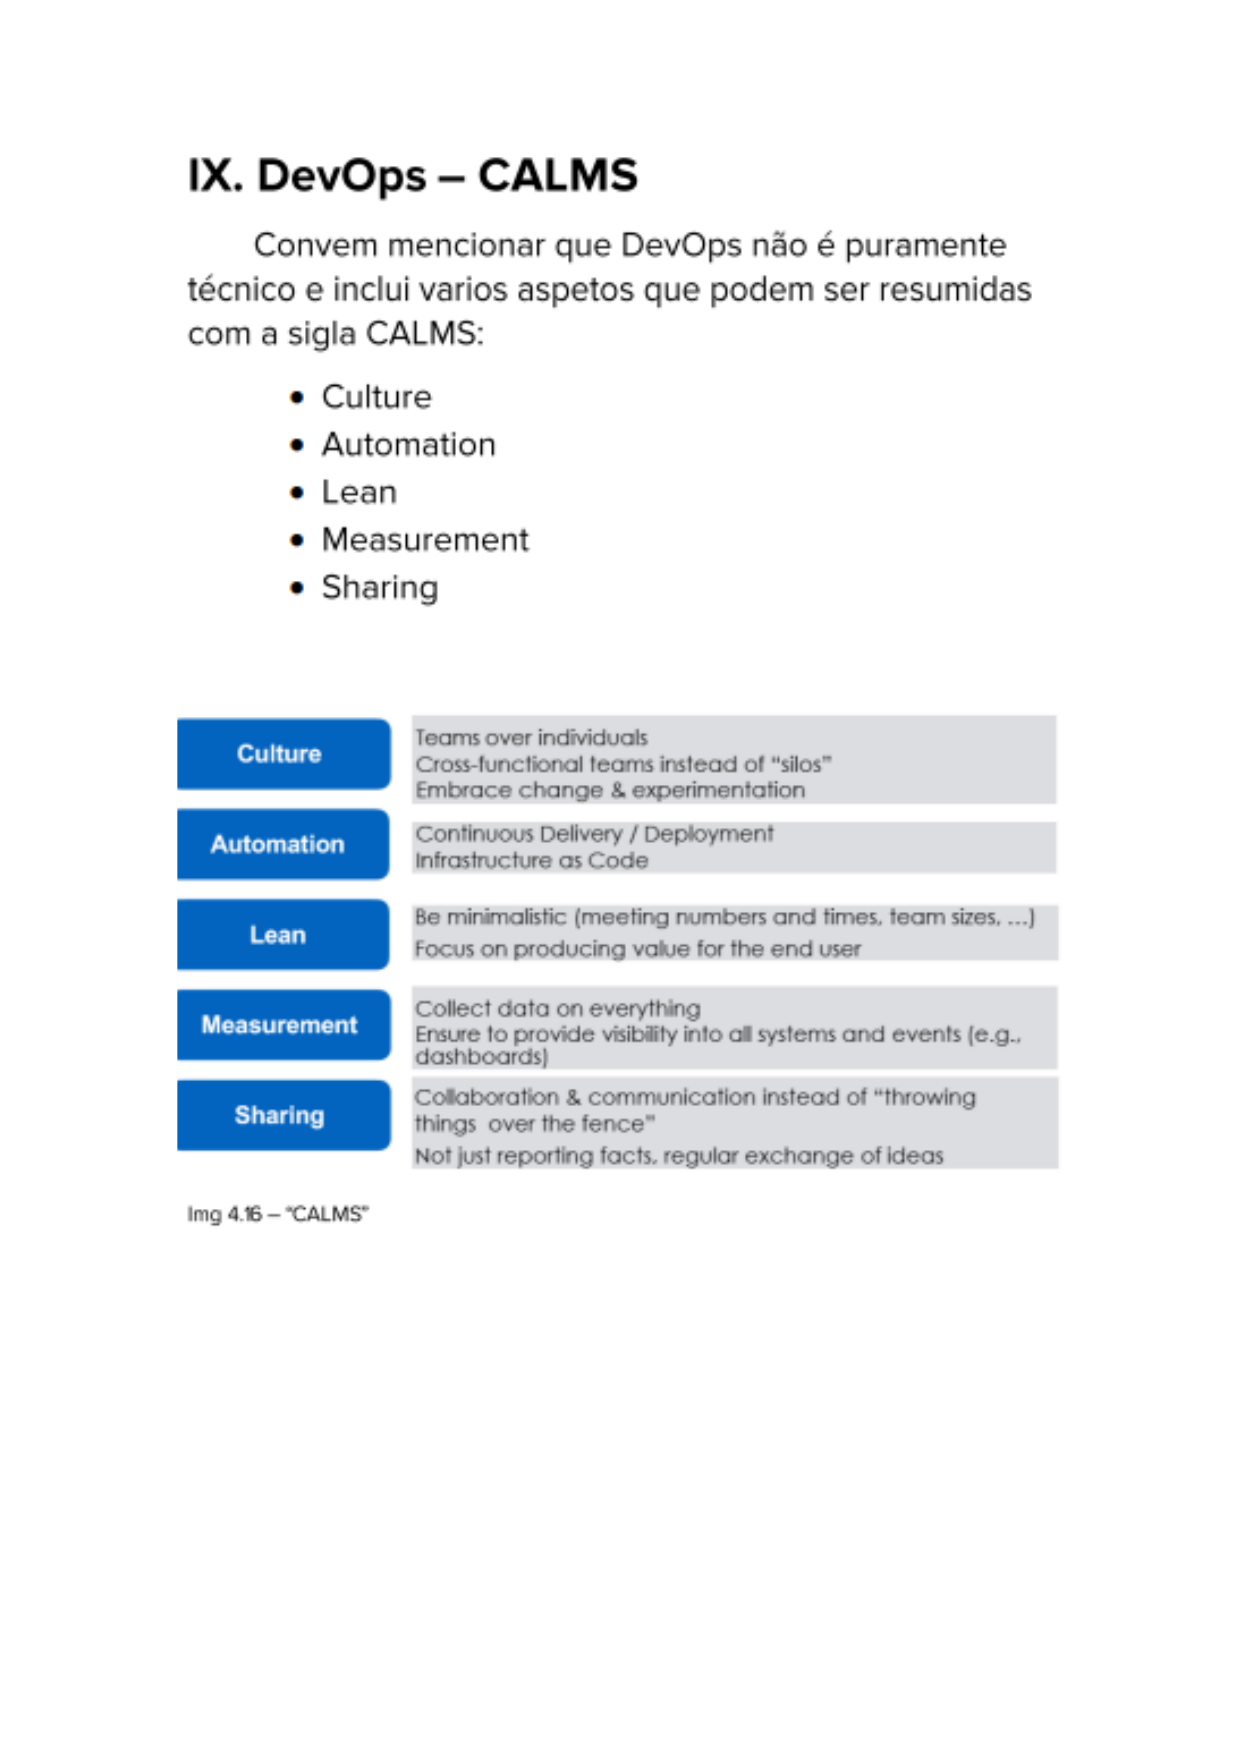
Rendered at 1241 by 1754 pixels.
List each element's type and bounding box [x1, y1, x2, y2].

picture [177, 147, 1075, 1242]
